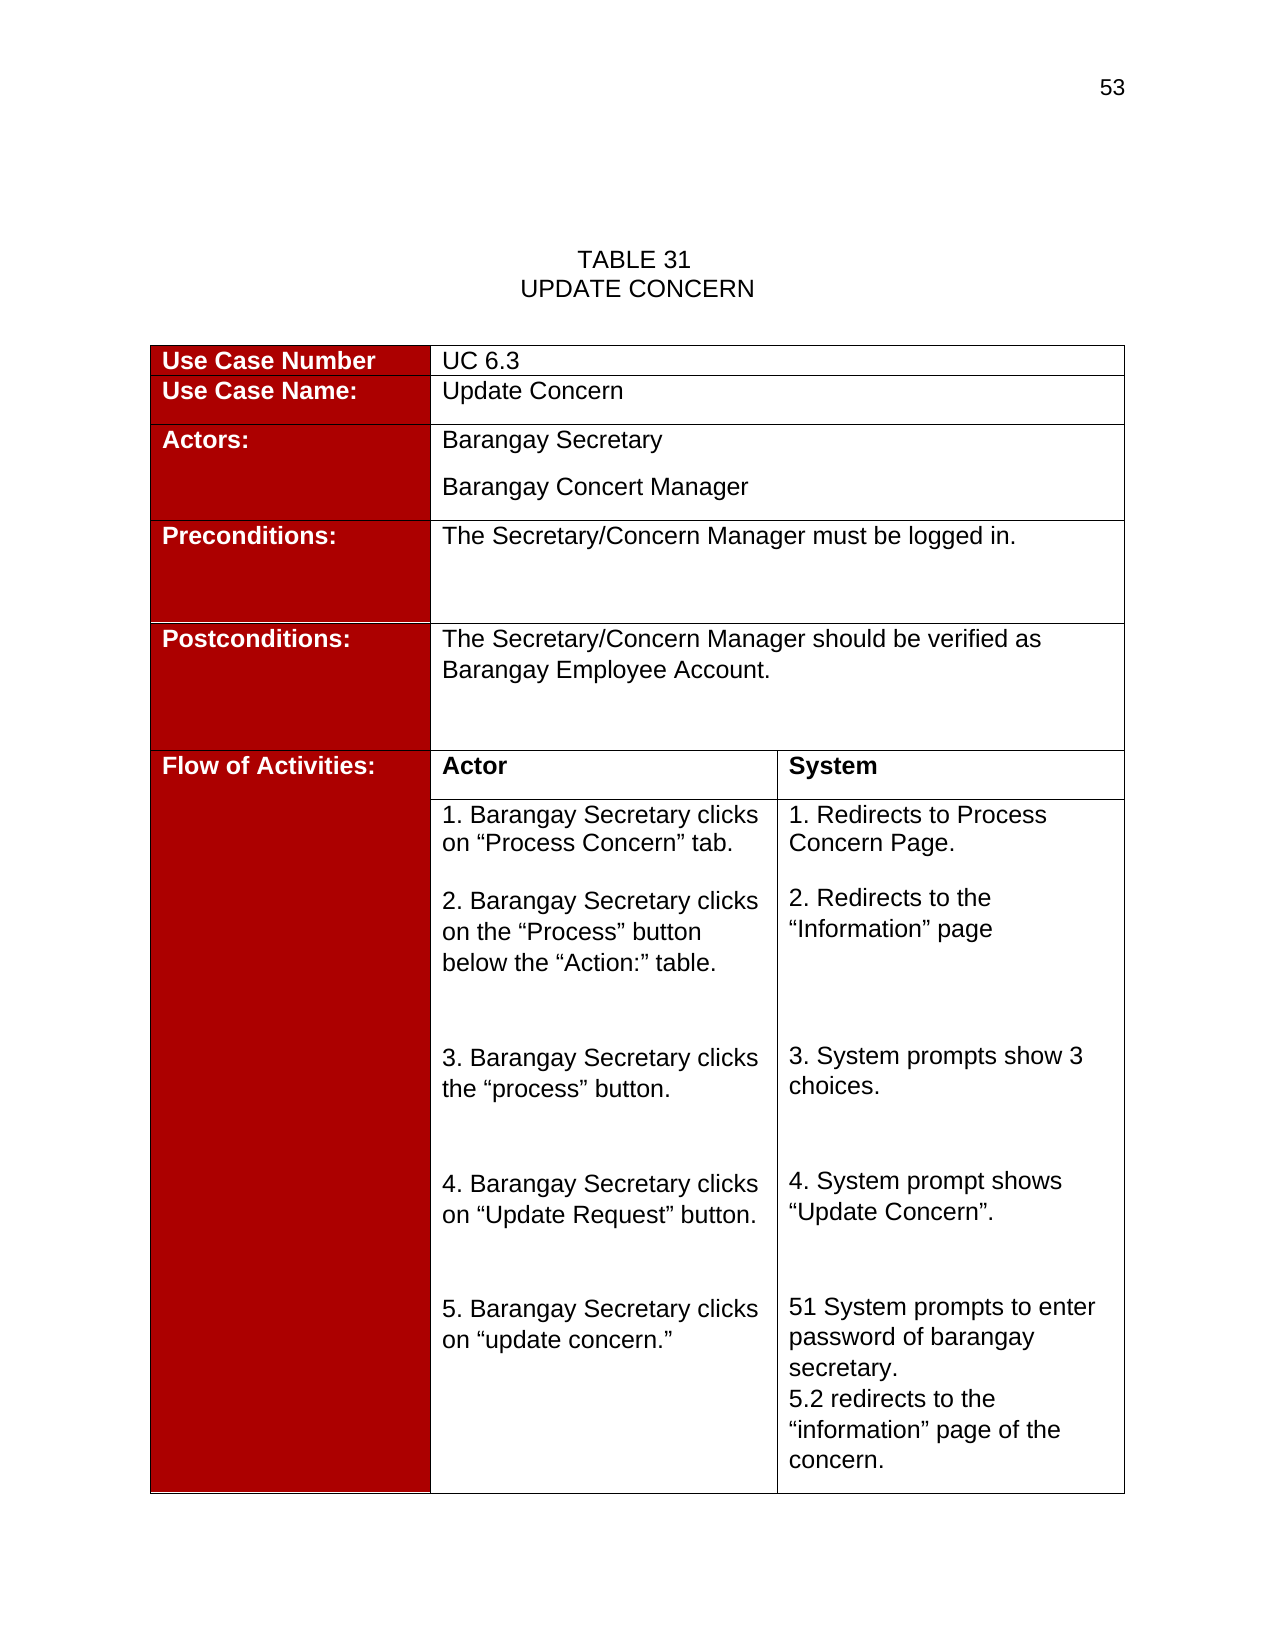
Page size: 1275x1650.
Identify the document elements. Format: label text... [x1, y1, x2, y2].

table_cell Update Concern [431, 376, 1124, 424]
table_cell 1. Barangay Secretary clicks on “Process Concern” tab. 2. Barangay Secretary clicks on the “Process” button below the “Action:” table. 3. Barangay Secretary clicks the “process” button. 4. Barangay Secretary clicks on “Update Request” button. 5. Barangay Secretary clicks on “update concern.” [431, 800, 777, 1492]
table_cell Actors: [151, 425, 430, 520]
table_cell Use Case Name: [151, 376, 430, 424]
text TABLE 31 UPDATE CONCERN [150, 245, 1125, 324]
table_cell The Secretary/Concern Manager must be logged in. [431, 521, 1124, 622]
table_header Use Case Number [151, 346, 430, 375]
table_cell Postconditions: [151, 624, 430, 750]
table_cell Preconditions: [151, 521, 430, 622]
table_cell Barangay Secretary Barangay Concert Manager [431, 425, 1124, 520]
table_cell 1. Redirects to Process Concern Page. 2. Redirects to the “Information” page 3. System prompts show 3 choices. 4. System prompt shows “Update Concern”. 51 System prompts to enter password of barangay secretary. 5.2 redirects to the “information” page of the concern. [778, 800, 1124, 1492]
table_cell The Secretary/Concern Manager should be verified as Barangay Employee Account. [431, 624, 1124, 750]
table_cell Flow of Activities: [151, 751, 430, 1492]
table_header UC 6.3 [431, 346, 1124, 375]
table_cell Actor [431, 751, 777, 798]
table_cell System [778, 751, 1124, 798]
